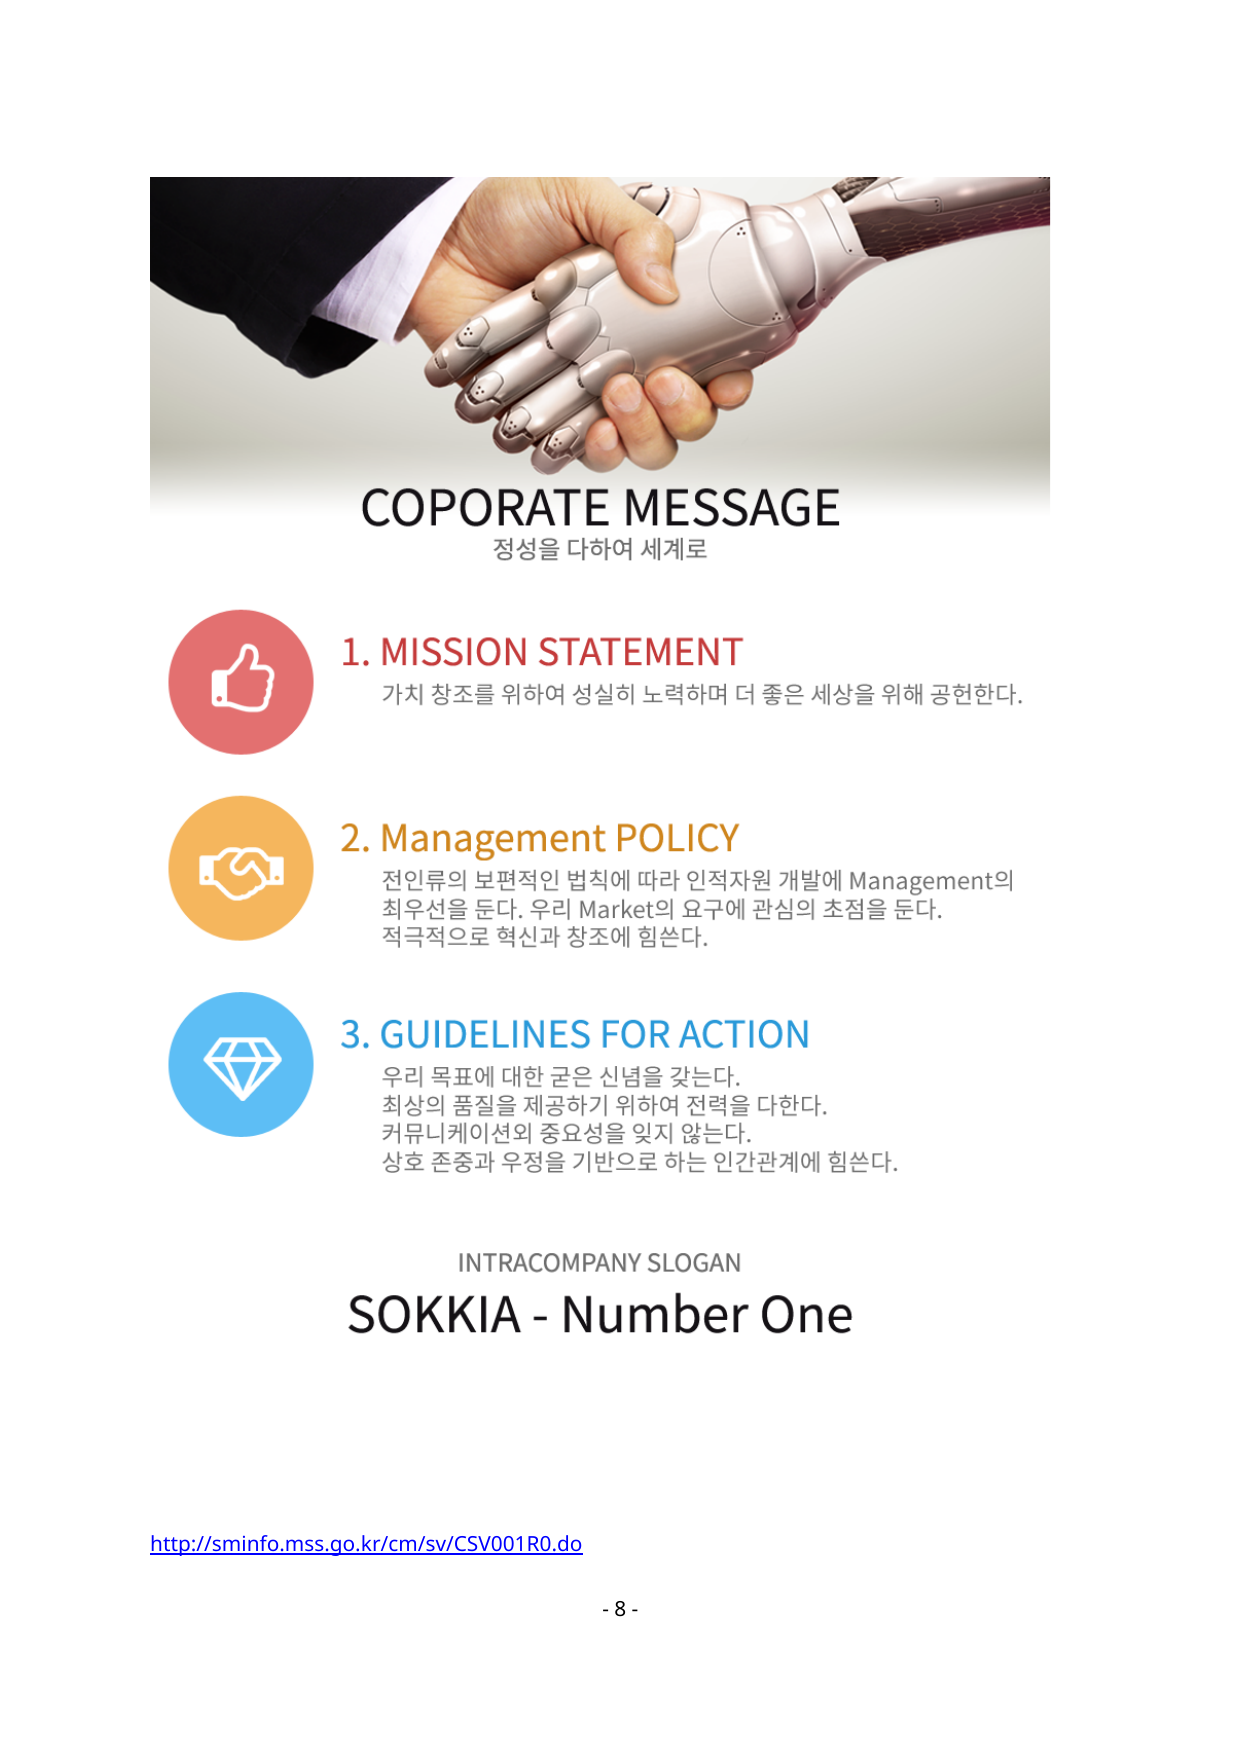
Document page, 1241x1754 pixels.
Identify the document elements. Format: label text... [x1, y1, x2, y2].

text http://sminfo.mss.go.kr/cm/sv/CSV001R0.do [150, 1529, 1090, 1557]
picture [150, 177, 1051, 1359]
